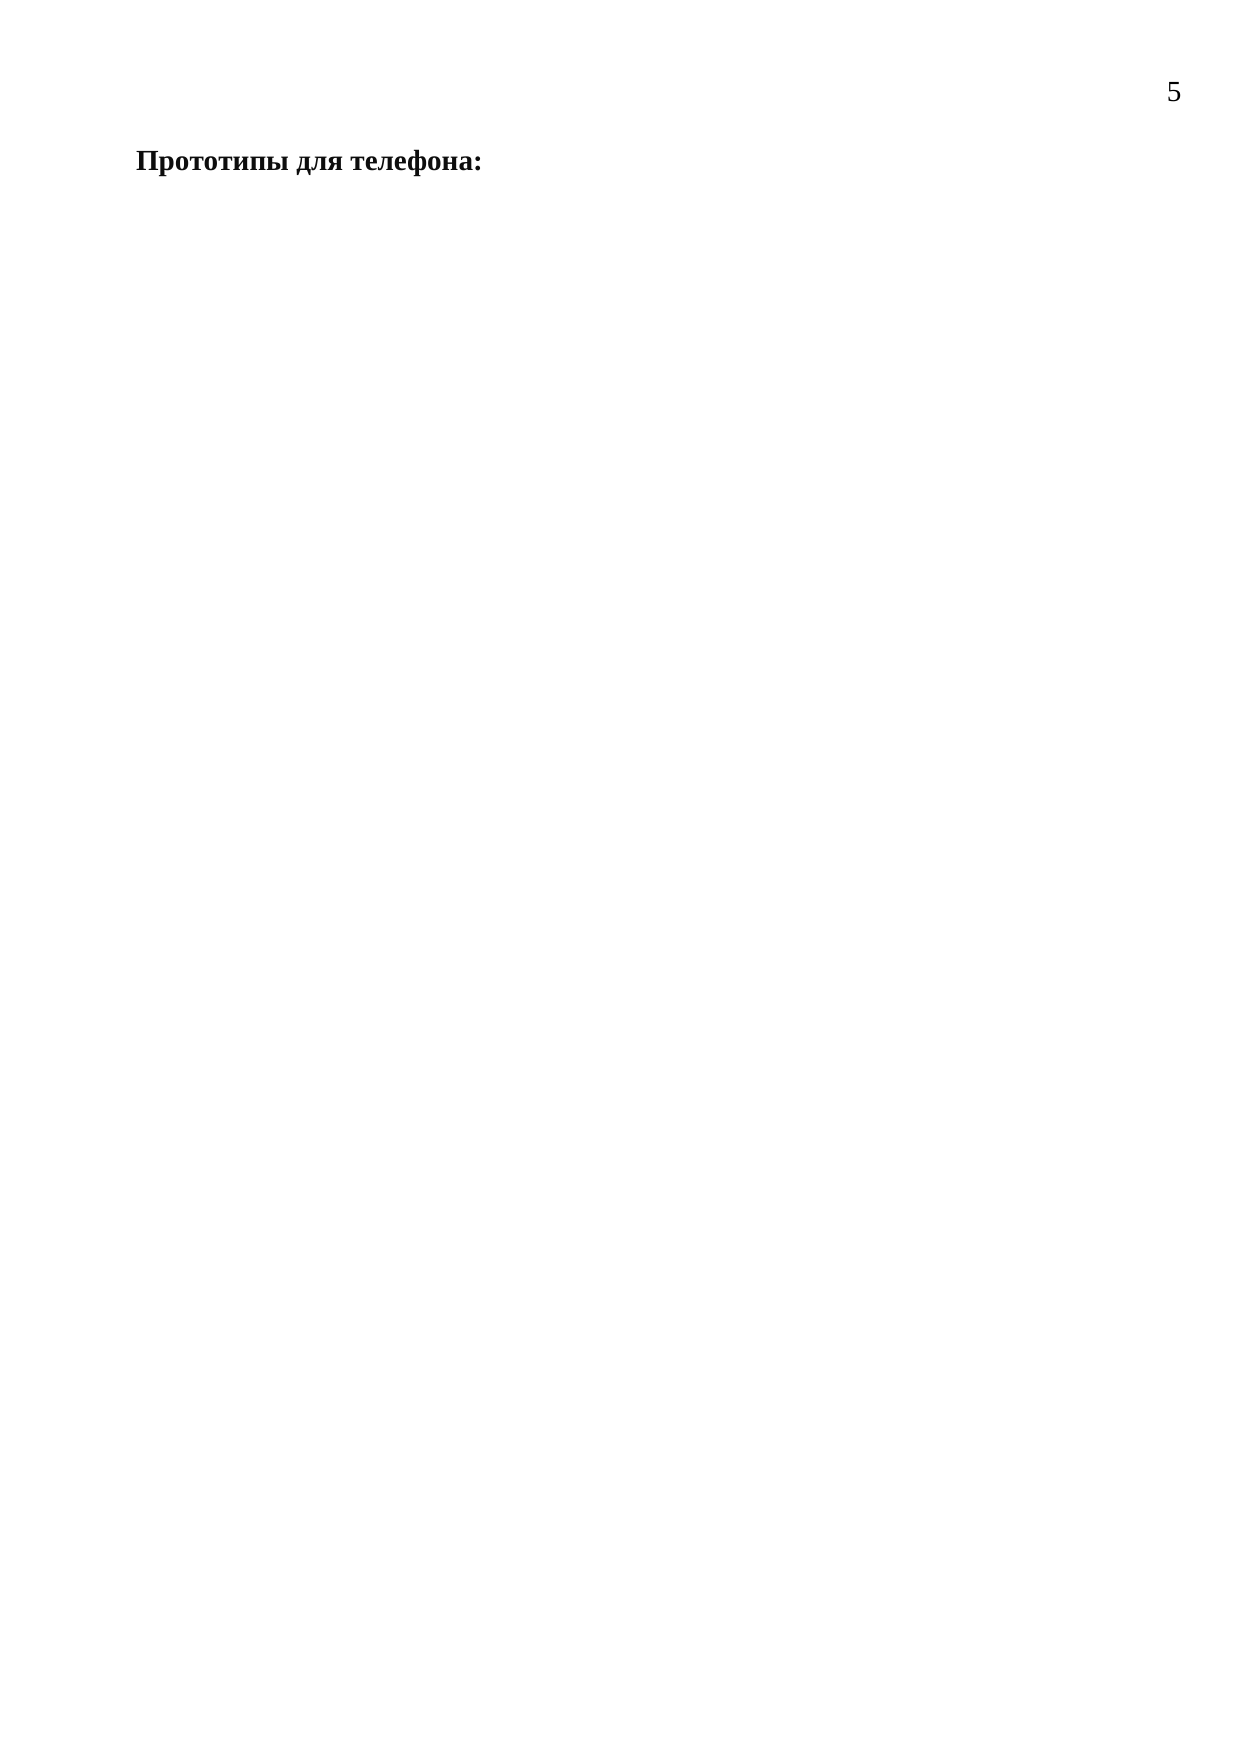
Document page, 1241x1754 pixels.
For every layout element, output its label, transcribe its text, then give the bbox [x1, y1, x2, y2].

text Прототипы для телефона: [136, 143, 1181, 177]
